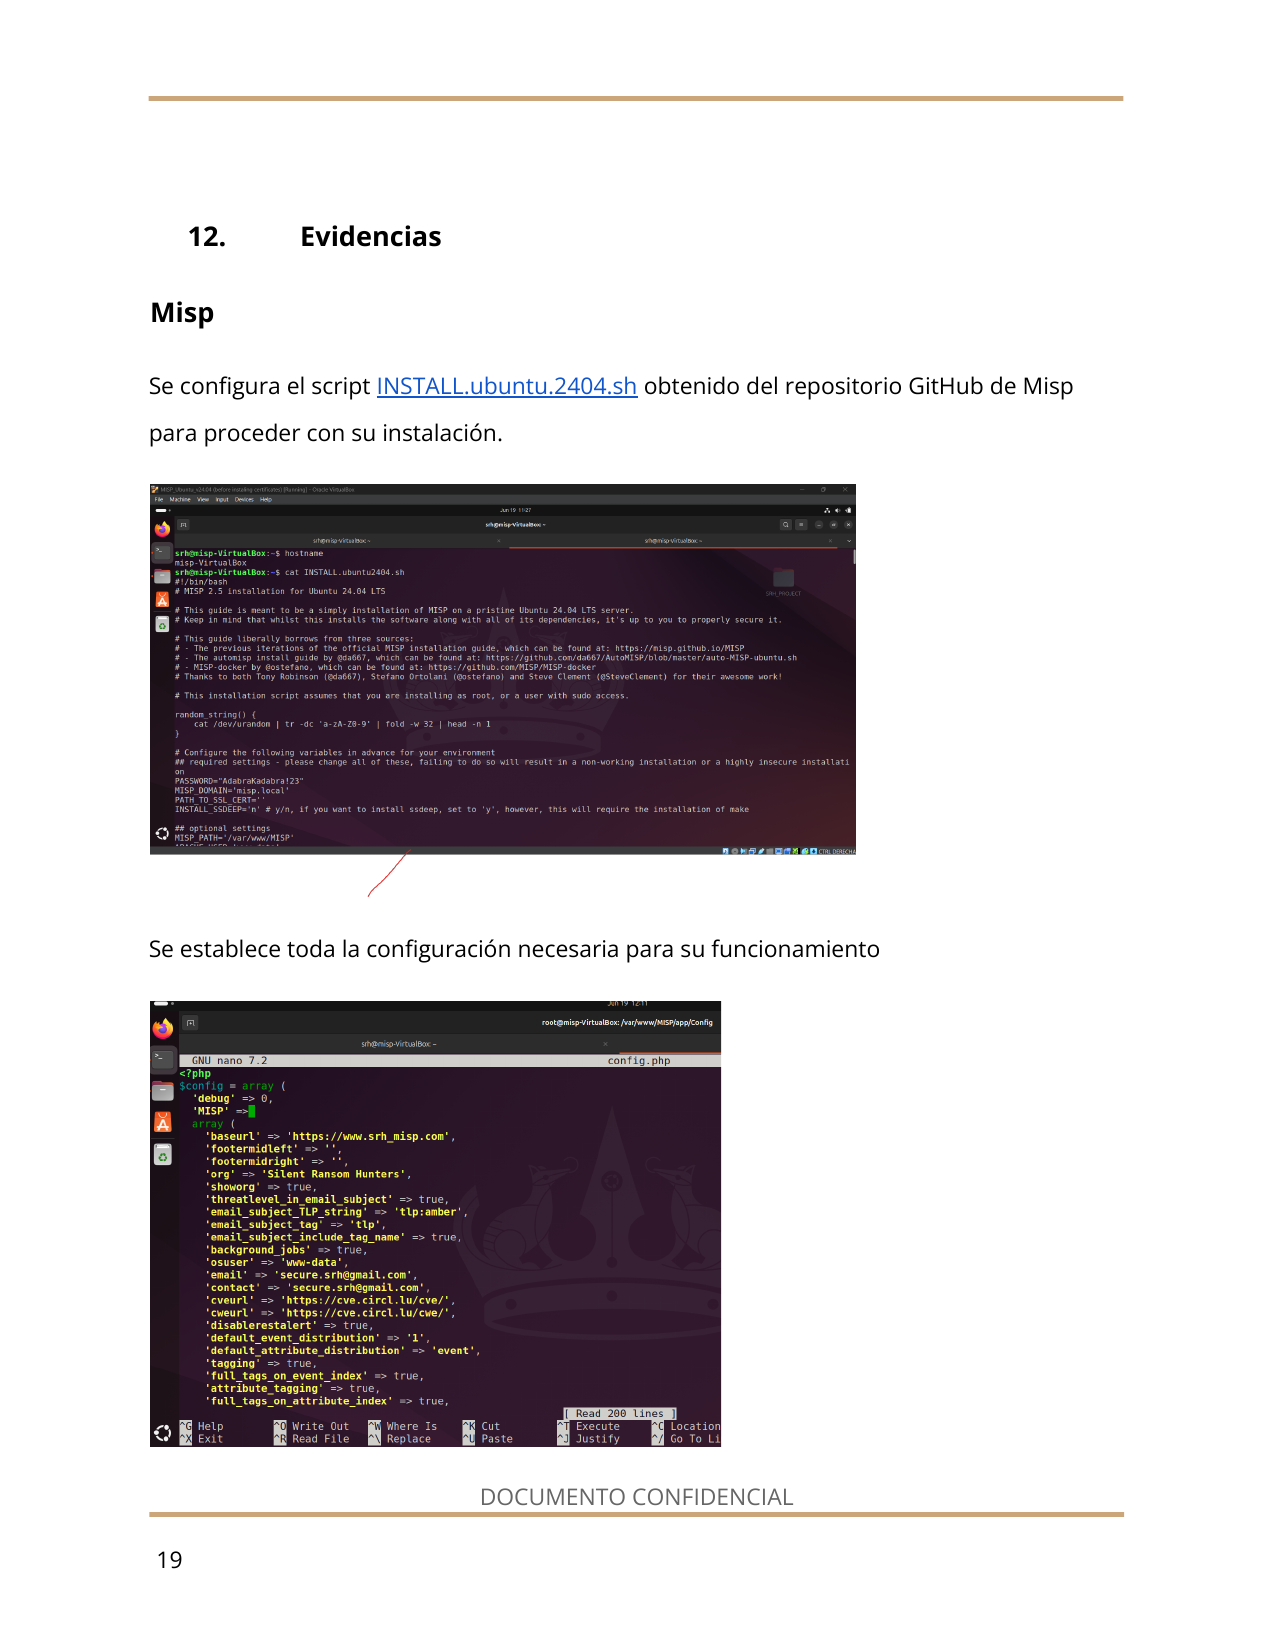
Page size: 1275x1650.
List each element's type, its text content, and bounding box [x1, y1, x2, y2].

picture [148, 96, 1124, 101]
picture [150, 1001, 722, 1447]
text Misp [150, 294, 1125, 331]
picture [149, 1512, 1125, 1517]
picture [150, 484, 856, 897]
text Se establece toda la configuración necesaria para su funcionamiento [148, 933, 1125, 964]
list Evidencias [187, 218, 1125, 254]
text Se configura el script INSTALL.ubuntu.2404.sh obtenido del repositorio GitHub de Misp para proceder con su instalación. [148, 370, 1125, 448]
